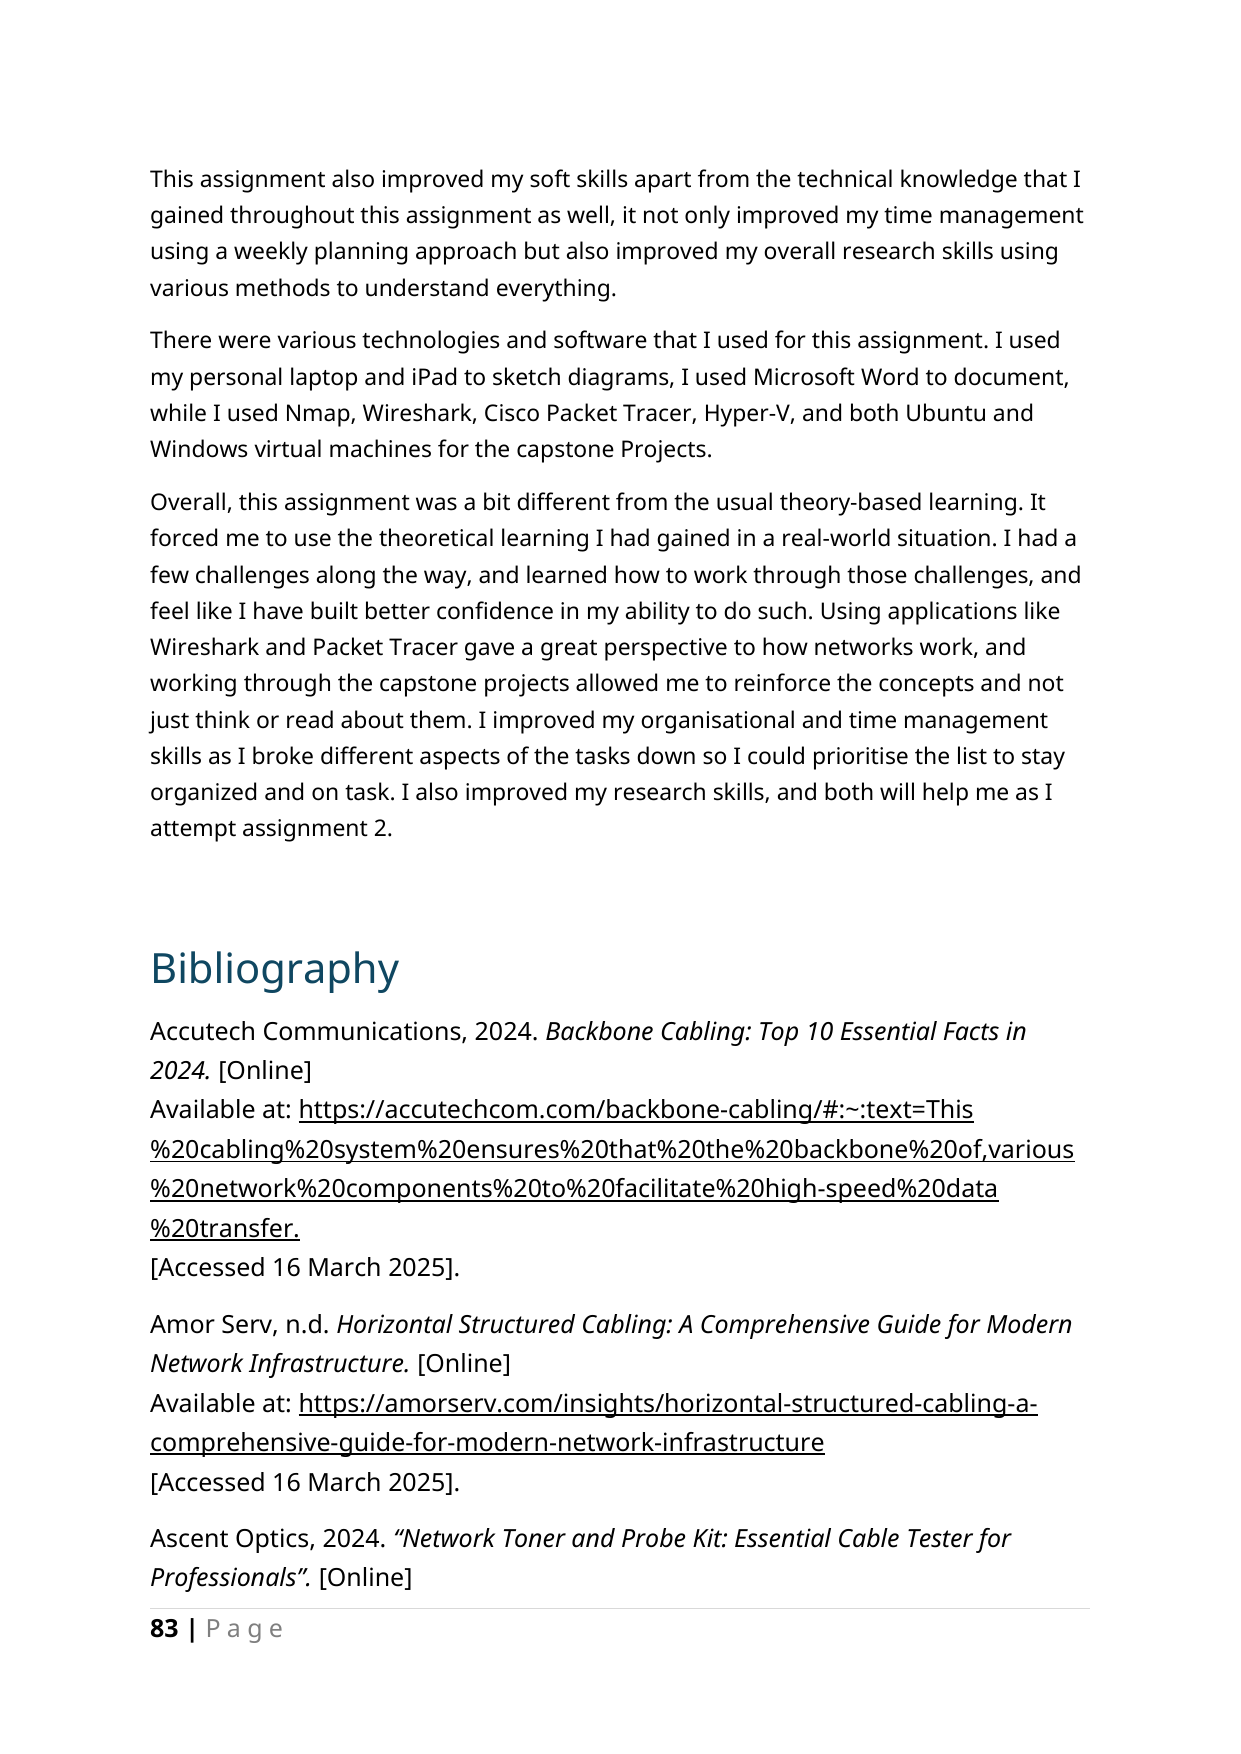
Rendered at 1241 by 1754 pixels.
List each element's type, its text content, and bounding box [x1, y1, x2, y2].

text Overall, this assignment was a bit different from the usual theory-based learning. It forced me to use the theoretical learning I had gained in a real-world situation. I had a few challenges along the way, and learned how to work through those challenges, and feel like I have built better confidence in my ability to do such. Using applications like Wireshark and Packet Tracer gave a great perspective to how networks work, and working through the capstone projects allowed me to reinforce the concepts and not just think or read about them. I improved my organisational and time management skills as I broke different aspects of the tasks down so I could prioritise the list to stay organized and on task. I also improved my research skills, and both will help me as I attempt assignment 2. [150, 486, 1090, 844]
text This assignment also improved my soft skills apart from the technical knowledge that I gained throughout this assignment as well, it not only improved my time management using a weekly planning approach but also improved my overall research skills using various methods to understand everything. [150, 163, 1090, 303]
text There were various technologies and software that I used for this assignment. I used my personal laptop and iPad to sketch diagrams, I used Microsoft Word to document, while I used Nmap, Wireshark, Cisco Packet Tracer, Hyper-V, and both Ubuntu and Windows virtual machines for the capstone Projects. [150, 324, 1090, 464]
